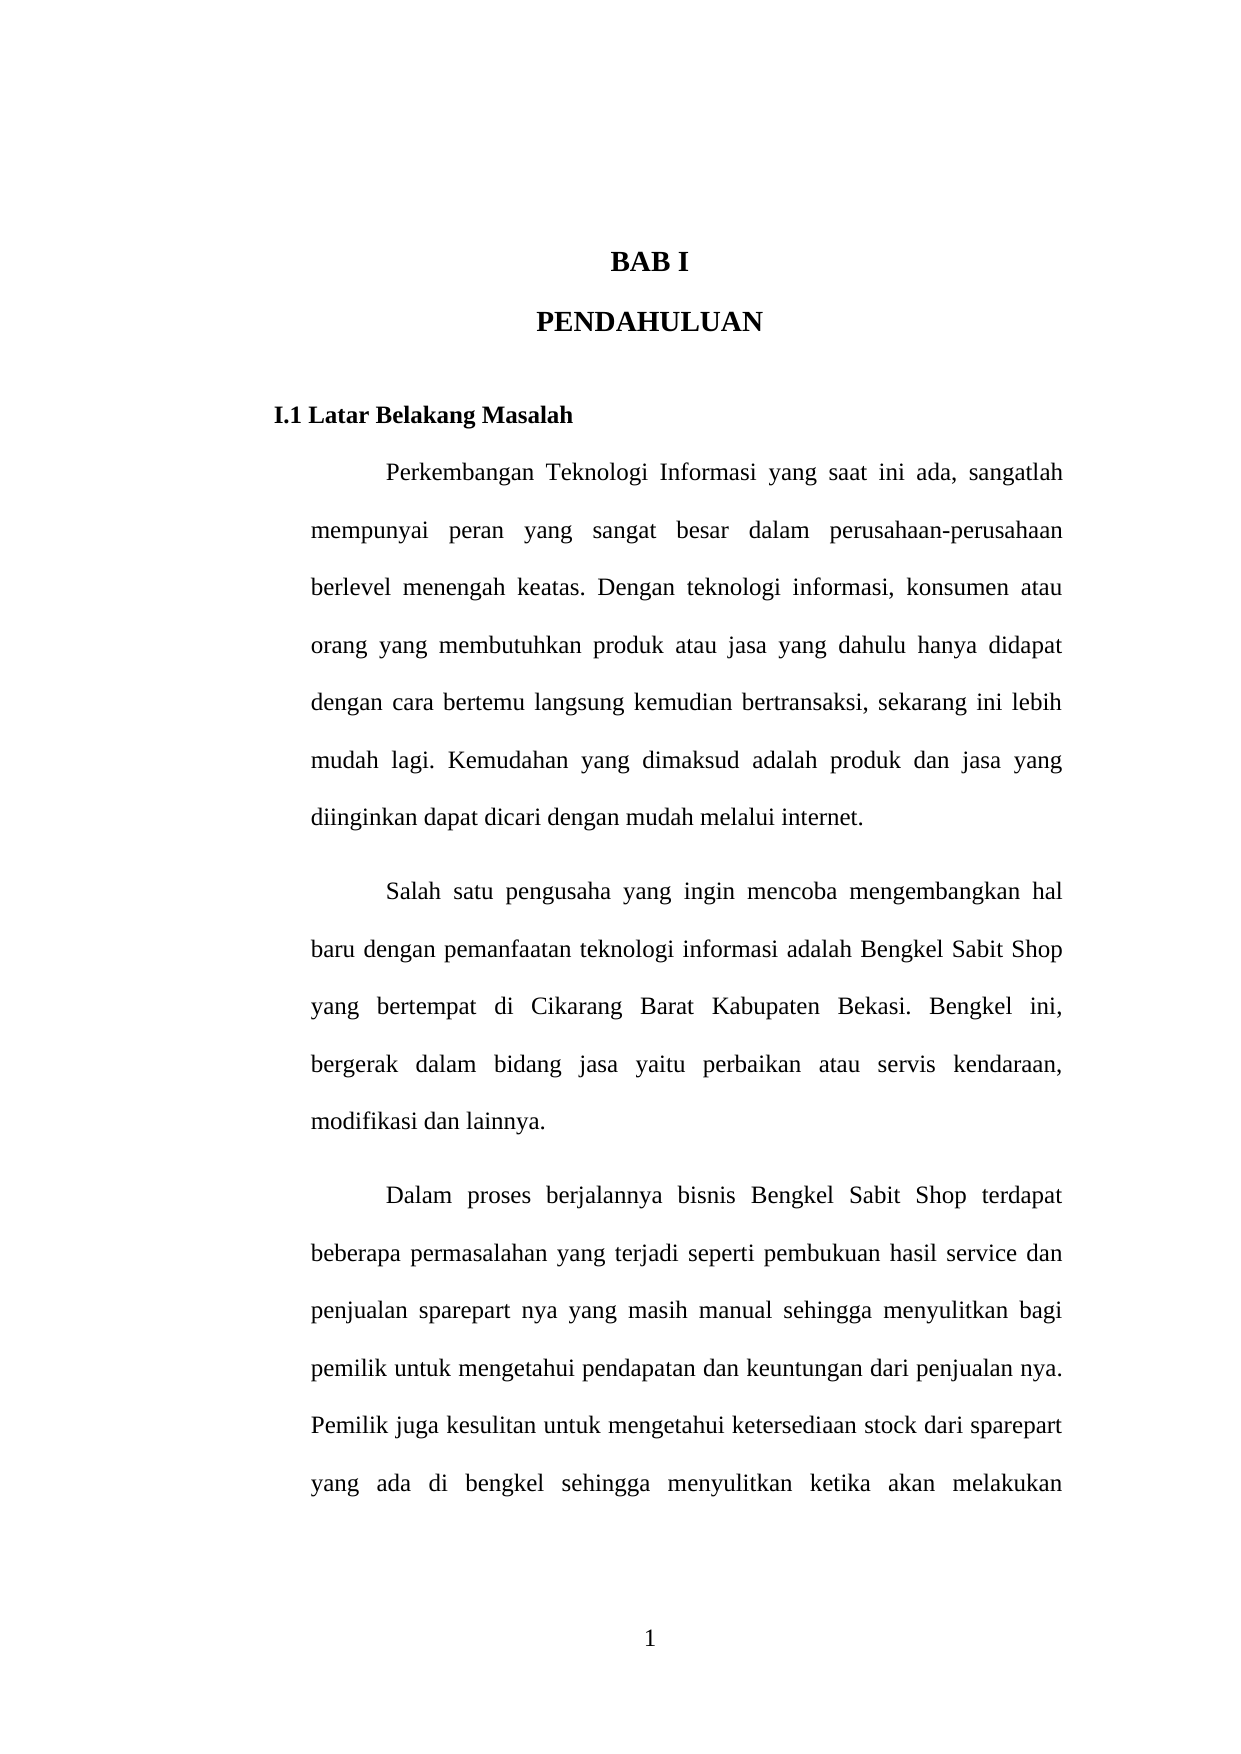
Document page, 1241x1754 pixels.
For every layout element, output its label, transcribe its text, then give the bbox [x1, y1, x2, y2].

subtitle PENDAHULUAN [236, 304, 1063, 338]
text Perkembangan Teknologi Informasi yang saat ini ada, sangatlah mempunyai peran yang sangat besar dalam perusahaan-perusahaan berlevel menengah keatas. Dengan teknologi informasi, konsumen atau orang yang membutuhkan produk atau jasa yang dahulu hanya didapat dengan cara bertemu langsung kemudian bertransaksi, sekarang ini lebih mudah lagi. Kemudahan yang dimaksud adalah produk dan jasa yang diinginkan dapat dicari dengan mudah melalui internet. [311, 457, 1063, 831]
text Salah satu pengusaha yang ingin mencoba mengembangkan hal baru dengan pemanfaatan teknologi informasi adalah Bengkel Sabit Shop yang bertempat di Cikarang Barat Kabupaten Bekasi. Bengkel ini, bergerak dalam bidang jasa yaitu perbaikan atau servis kendaraan, modifikasi dan lainnya. [311, 876, 1063, 1135]
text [311, 1181, 1063, 1497]
subtitle Latar Belakang Masalah [273, 400, 1063, 428]
